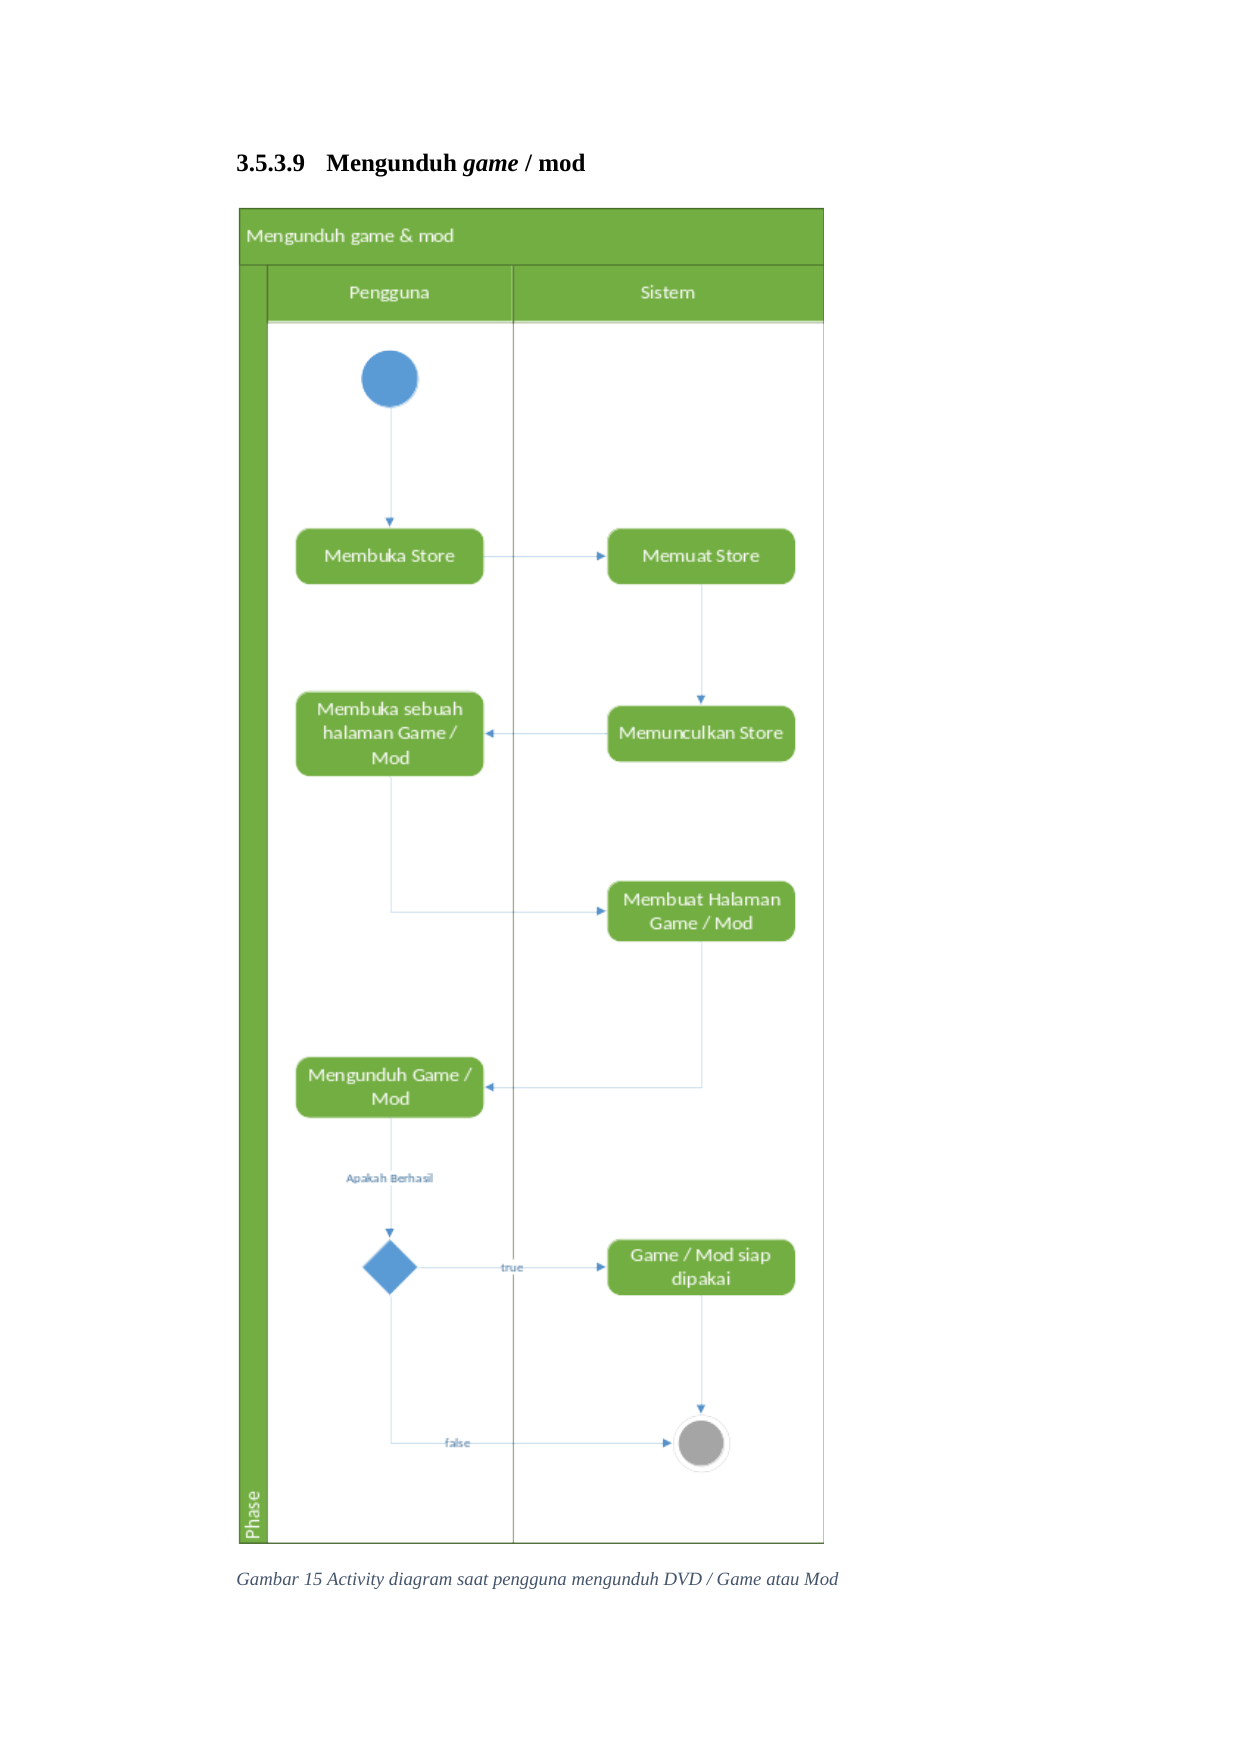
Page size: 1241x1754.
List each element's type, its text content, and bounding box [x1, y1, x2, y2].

subtitle Mengunduh game / mod [236, 148, 1092, 176]
text Gambar 15 Activity diagram saat pengguna mengunduh DVD / Game atau Mod [236, 1568, 1092, 1590]
